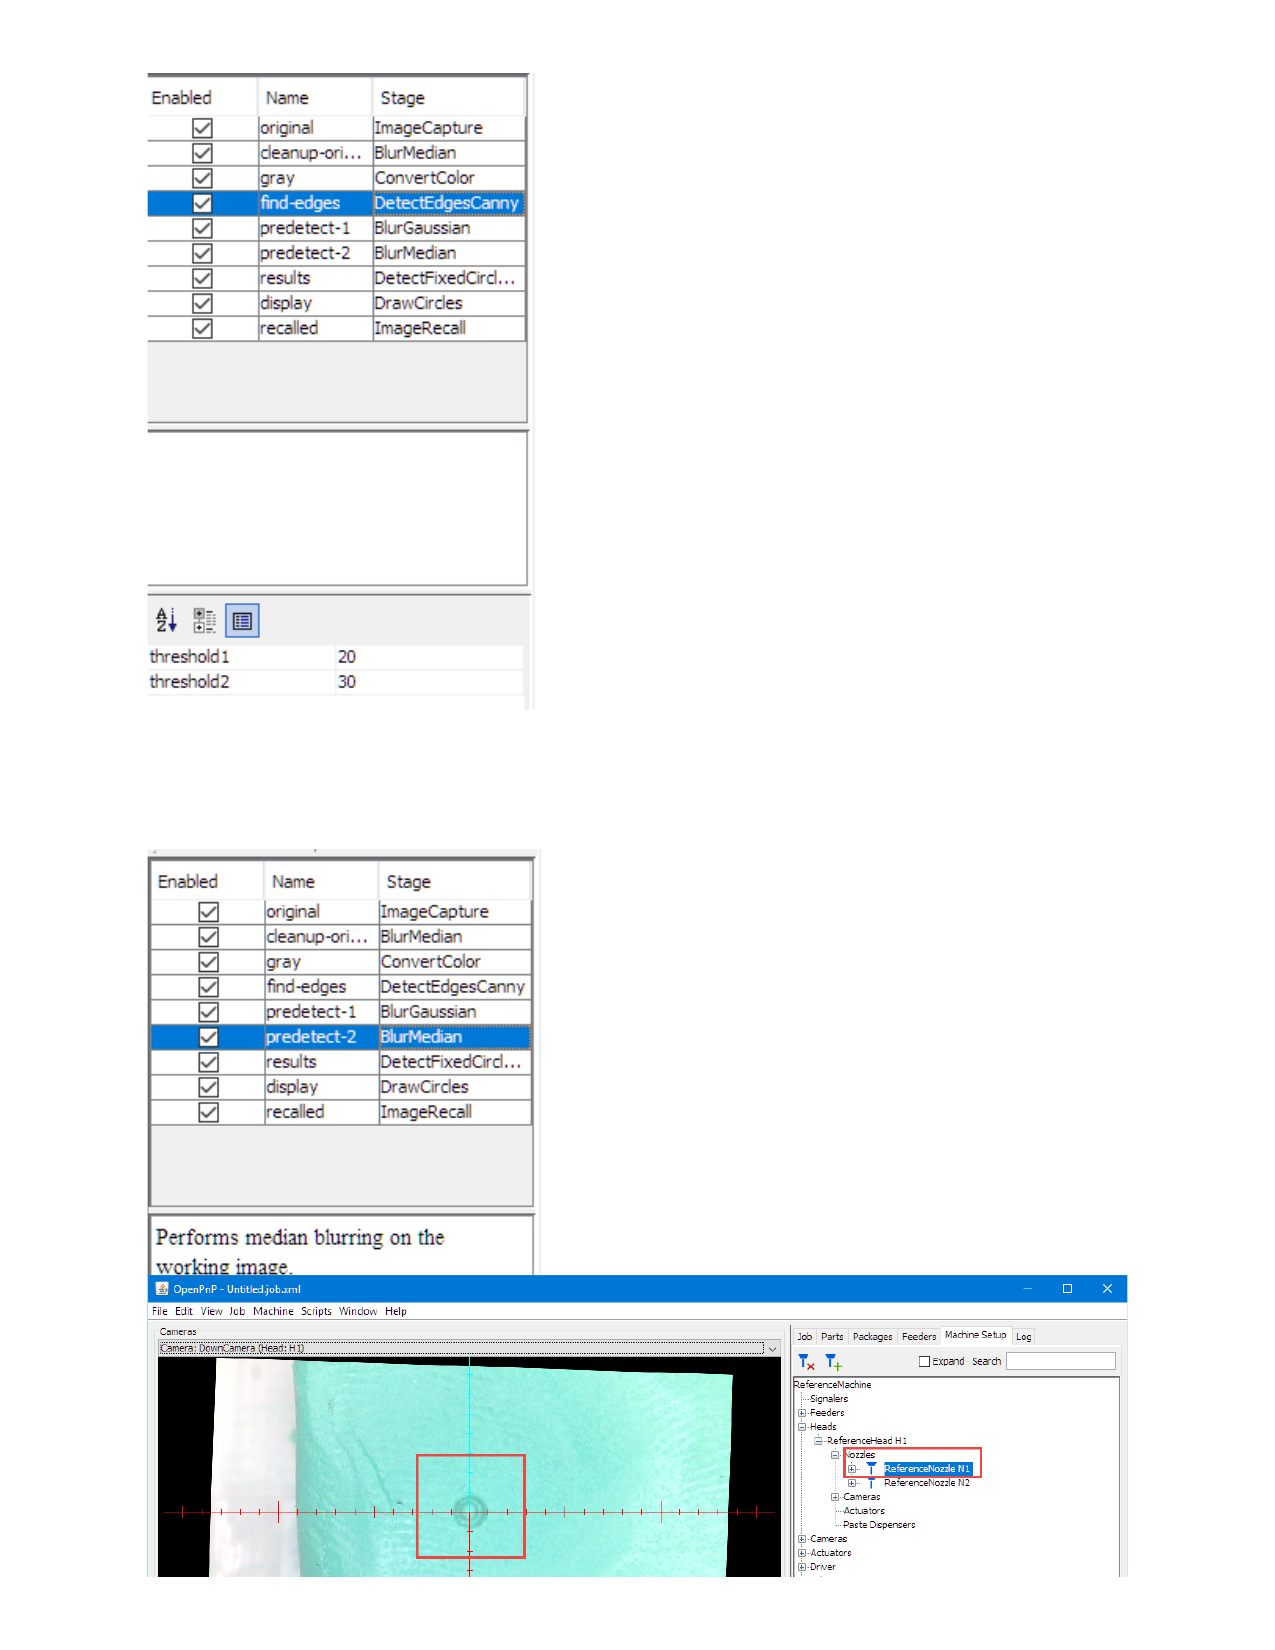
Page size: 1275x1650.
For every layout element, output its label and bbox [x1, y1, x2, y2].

picture [147, 73, 536, 710]
picture [147, 849, 1128, 1577]
